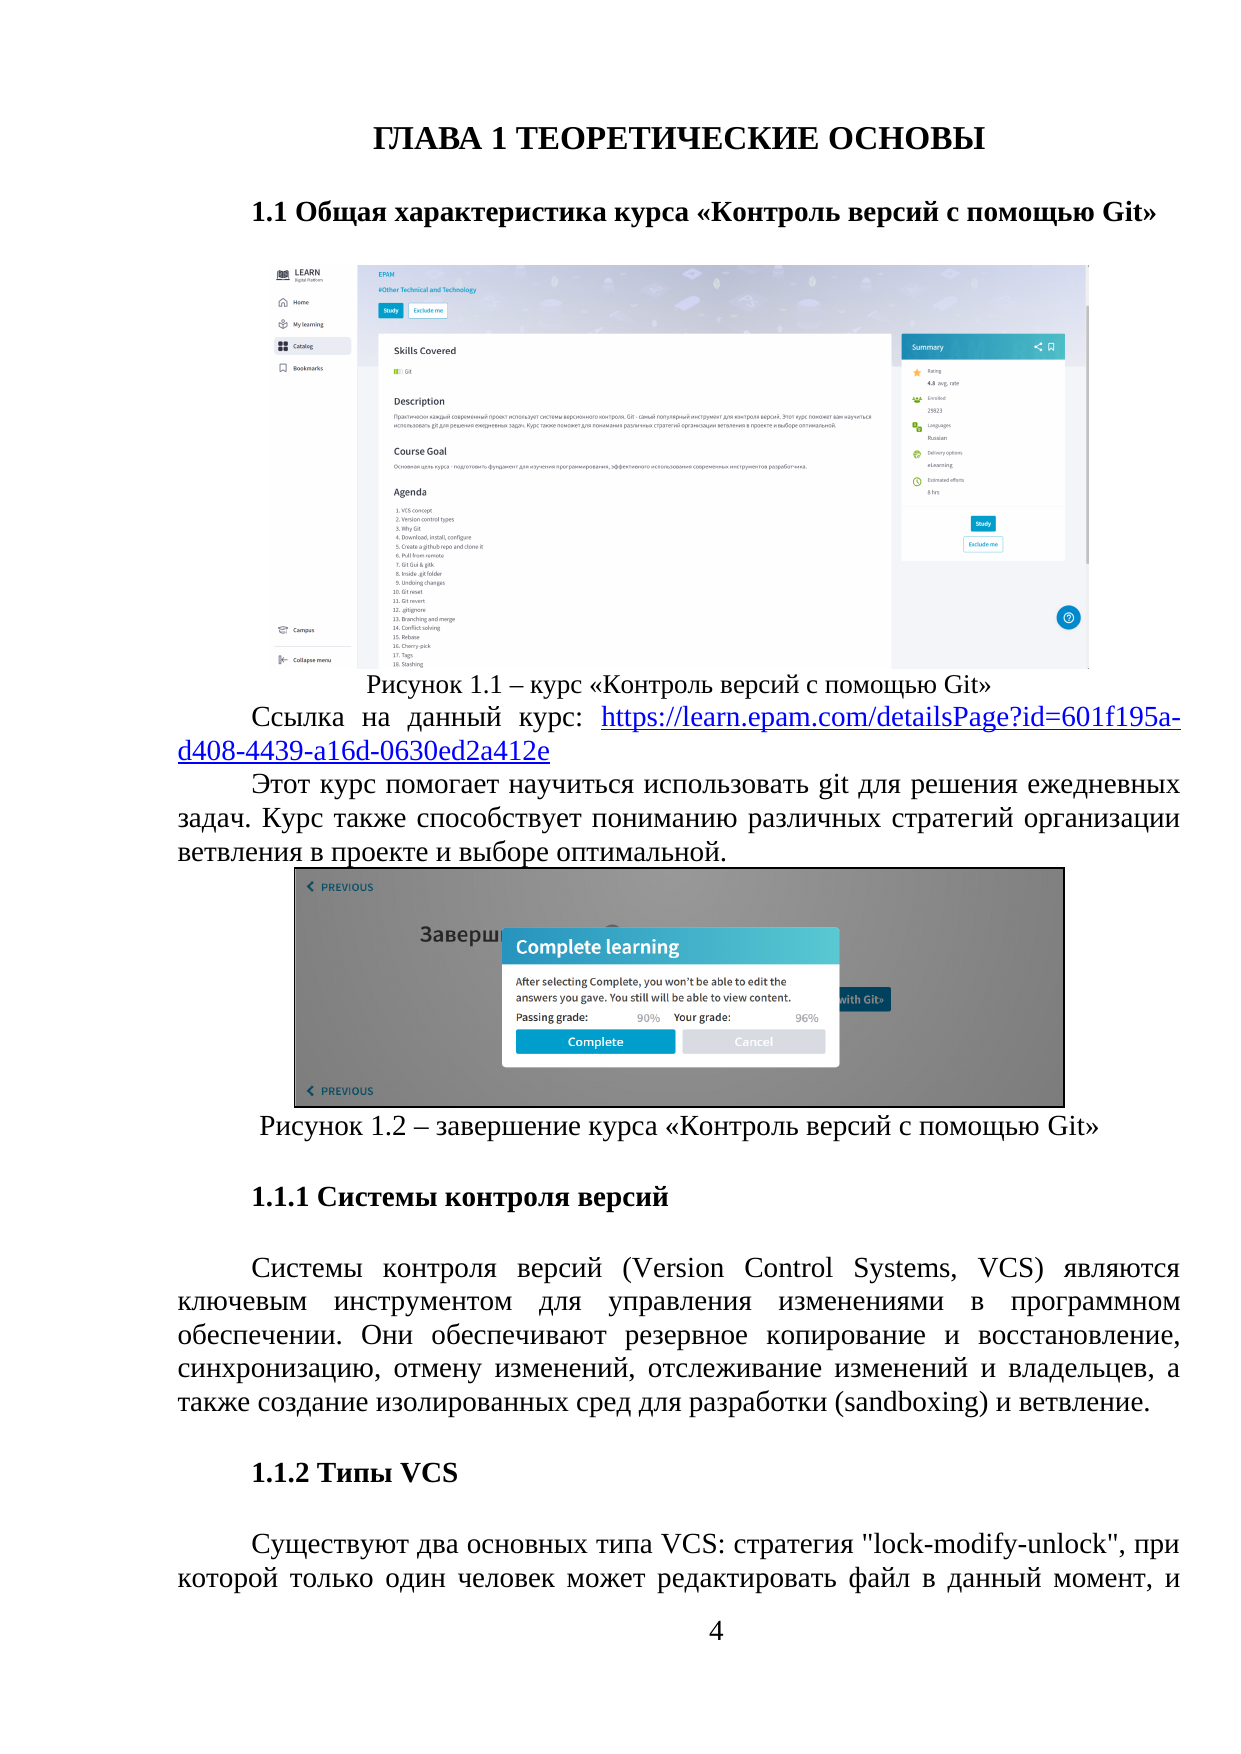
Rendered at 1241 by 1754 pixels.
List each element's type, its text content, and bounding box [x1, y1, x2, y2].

subtitle 1.1 Общая характеристика курса «Контроль версий с помощью Git» [177, 194, 1181, 227]
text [177, 1526, 1181, 1593]
text Рисунок 1.2 – завершение курса «Контроль версий с помощью Git» [177, 1108, 1181, 1141]
subtitle 1.1.1 Системы контроля версий [177, 1179, 1181, 1212]
text Рисунок 1.1 – курс «Контроль версий с помощью Git» [177, 668, 1181, 699]
subtitle 1.1.2 Типы VCS [177, 1455, 1181, 1489]
picture [269, 265, 1089, 669]
text Ссылка на данный курс: https://learn.epam.com/detailsPage?id=601f195a-d408-4439-a16d-0630ed2a412e [177, 699, 1181, 767]
subtitle Глава 1 Теоретические основы [177, 118, 1181, 156]
text Этот курс помогает научиться использовать git для решения ежедневных задач. Курс также способствует пониманию различных стратегий организации ветвления в проекте и выборе оптимальной. [177, 767, 1181, 867]
picture [295, 869, 1063, 1106]
text Системы контроля версий (Version Control Systems, VCS) являются ключевым инструментом для управления изменениями в программном обеспечении. Они обеспечивают резервное копирование и восстановление, синхронизацию, отмену изменений, отслеживание изменений и владельцев, а также создание изолированных сред для разработки (sandboxing) и ветвление. [177, 1250, 1181, 1418]
